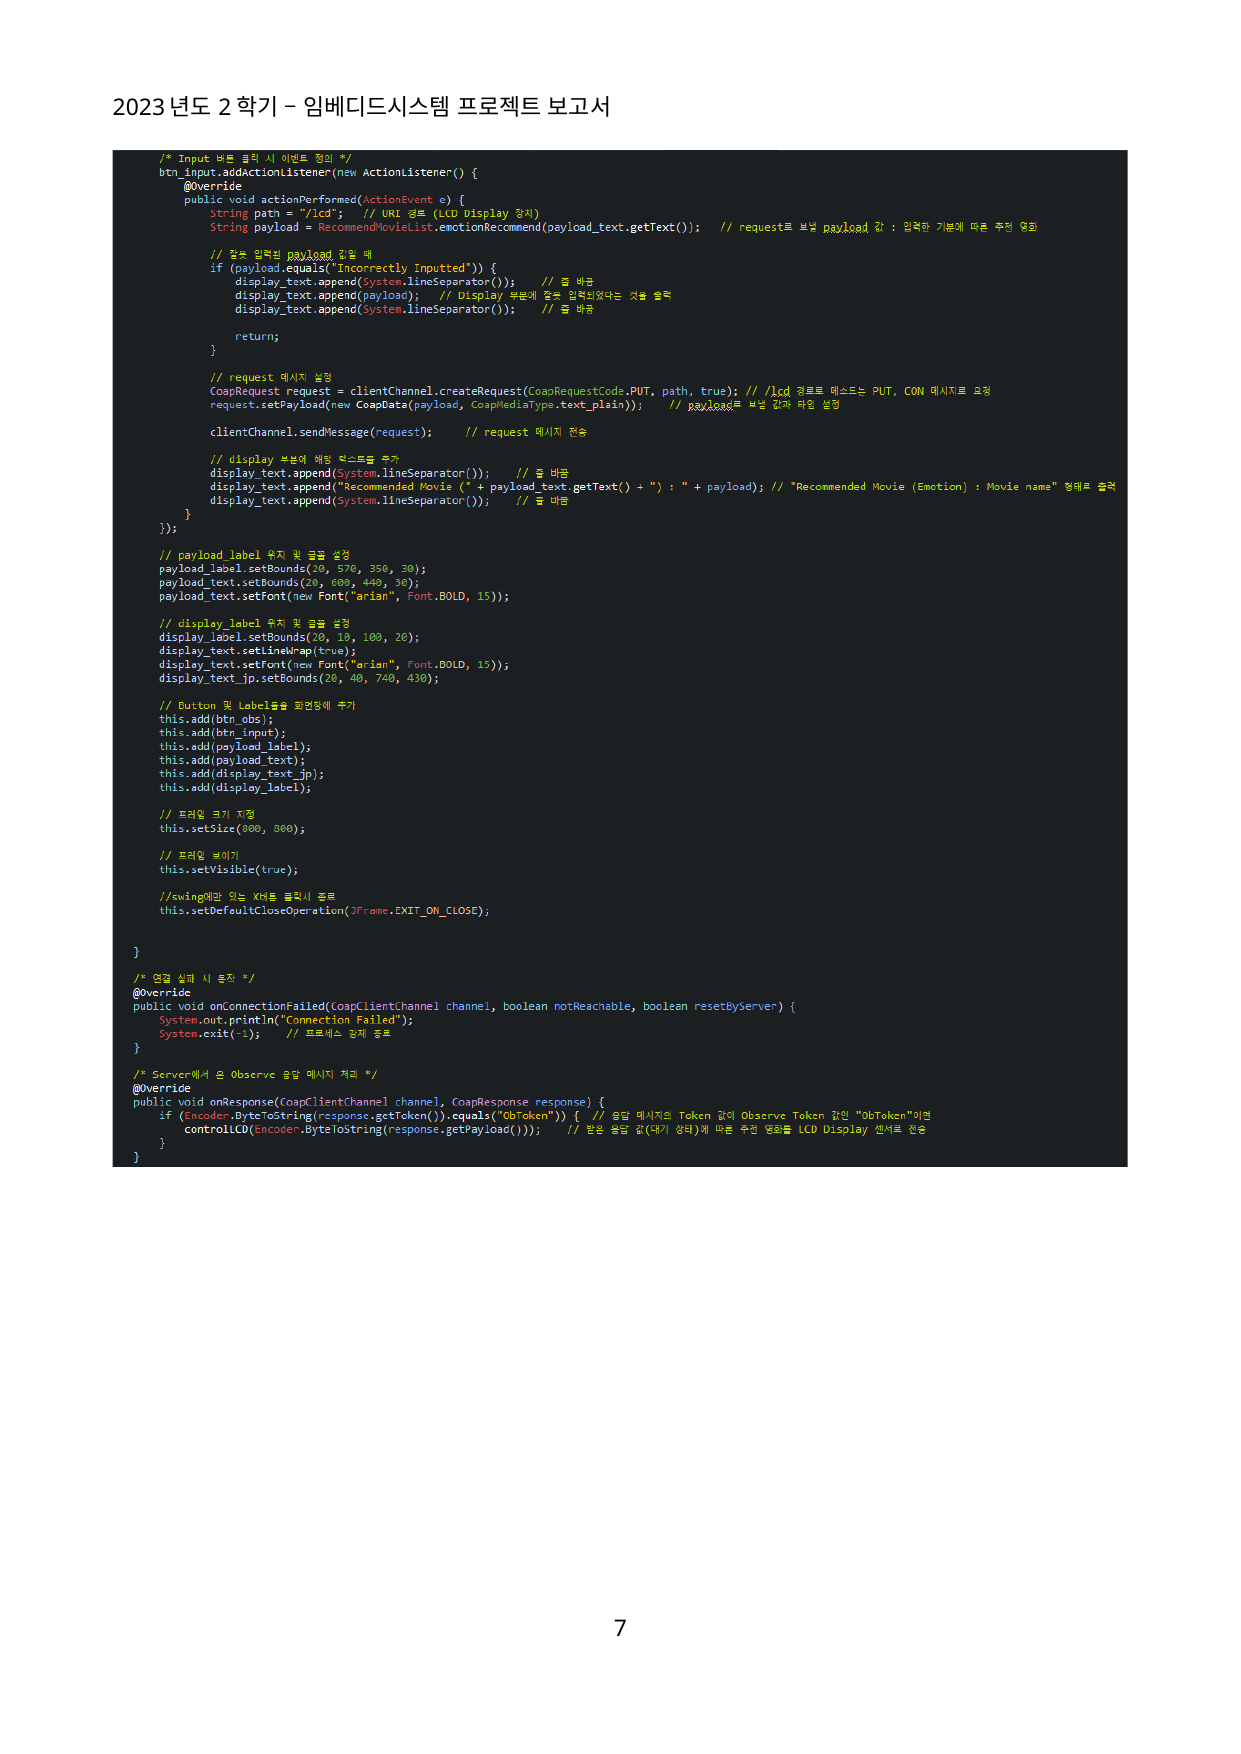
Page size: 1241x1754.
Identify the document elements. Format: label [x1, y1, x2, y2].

picture [112, 150, 1128, 1167]
